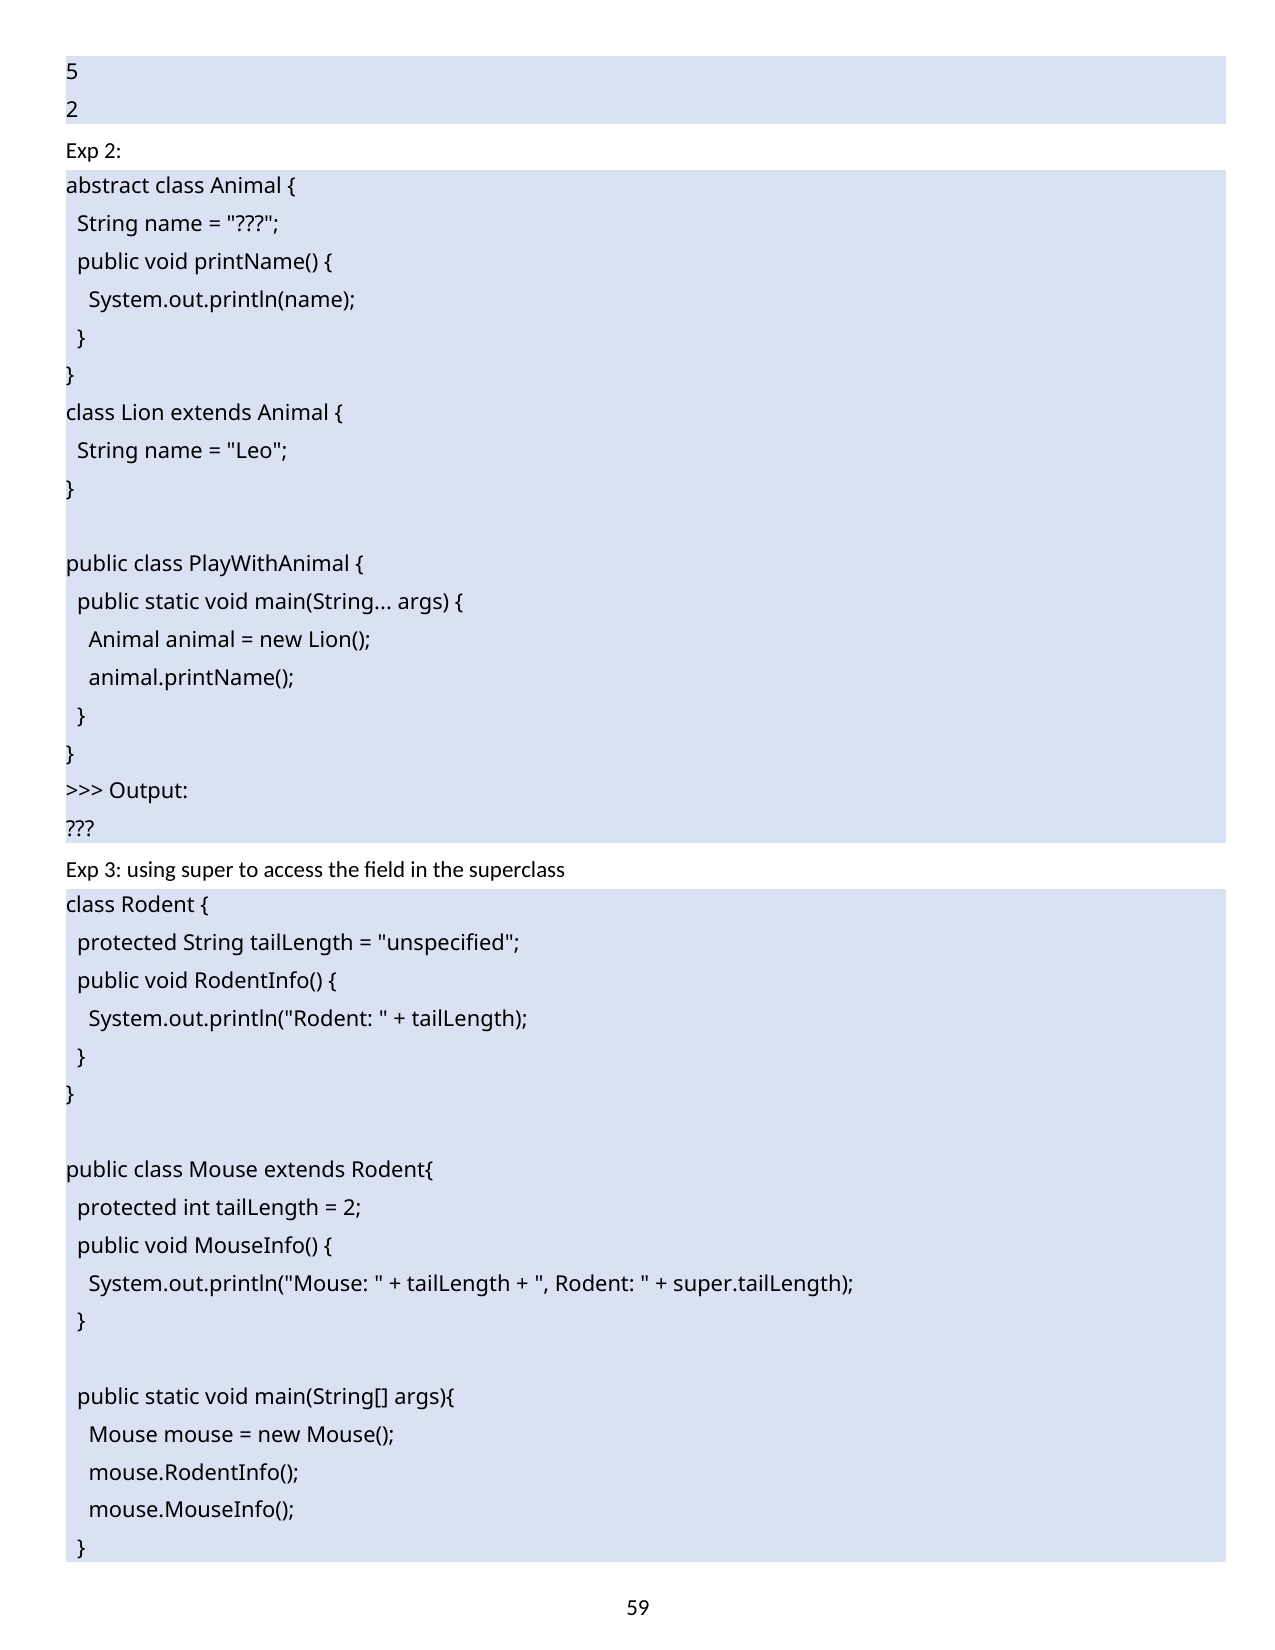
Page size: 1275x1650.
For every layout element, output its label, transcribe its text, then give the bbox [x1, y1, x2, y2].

text >>> Output: [66, 775, 1226, 805]
text mouse.RodentInfo(); [66, 1457, 1226, 1486]
text } [66, 1532, 1226, 1562]
text String name = "Leo"; [66, 435, 1226, 465]
text ??? [66, 813, 1226, 843]
text } [66, 1078, 1226, 1108]
text abstract class Animal { [66, 170, 1226, 200]
text } [66, 322, 1226, 351]
text class Lion extends Animal { [66, 397, 1226, 427]
text protected int tailLength = 2; [66, 1192, 1226, 1222]
text protected String tailLength = "unspecified"; [66, 927, 1226, 957]
text Exp 3: using super to access the field in the superclass [66, 855, 1209, 883]
text animal.printName(); [66, 662, 1226, 692]
text mouse.MouseInfo(); [66, 1494, 1226, 1524]
text public static void main(String... args) { [66, 586, 1226, 616]
text public void printName() { [66, 246, 1226, 276]
text } [66, 700, 1226, 729]
text public void MouseInfo() { [66, 1230, 1226, 1259]
text Animal animal = new Lion(); [66, 624, 1226, 654]
text public static void main(String[] args){ [66, 1381, 1226, 1411]
text 2 [66, 94, 1226, 124]
text } [66, 359, 1226, 389]
text } [66, 473, 1226, 503]
text class Rodent { [66, 889, 1226, 919]
text System.out.println("Mouse: " + tailLength + ", Rodent: " + super.tailLength); [66, 1267, 1226, 1297]
text Exp 2: [66, 136, 1209, 164]
text System.out.println("Rodent: " + tailLength); [66, 1003, 1226, 1033]
text } [66, 1305, 1226, 1335]
text } [66, 737, 1226, 767]
text } [66, 1041, 1226, 1070]
text String name = "???"; [66, 208, 1226, 238]
text Mouse mouse = new Mouse(); [66, 1419, 1226, 1448]
text System.out.println(name); [66, 284, 1226, 313]
text 5 [66, 56, 1226, 86]
text public void RodentInfo() { [66, 965, 1226, 995]
text public class Mouse extends Rodent{ [66, 1154, 1226, 1184]
text public class PlayWithAnimal { [66, 548, 1226, 578]
